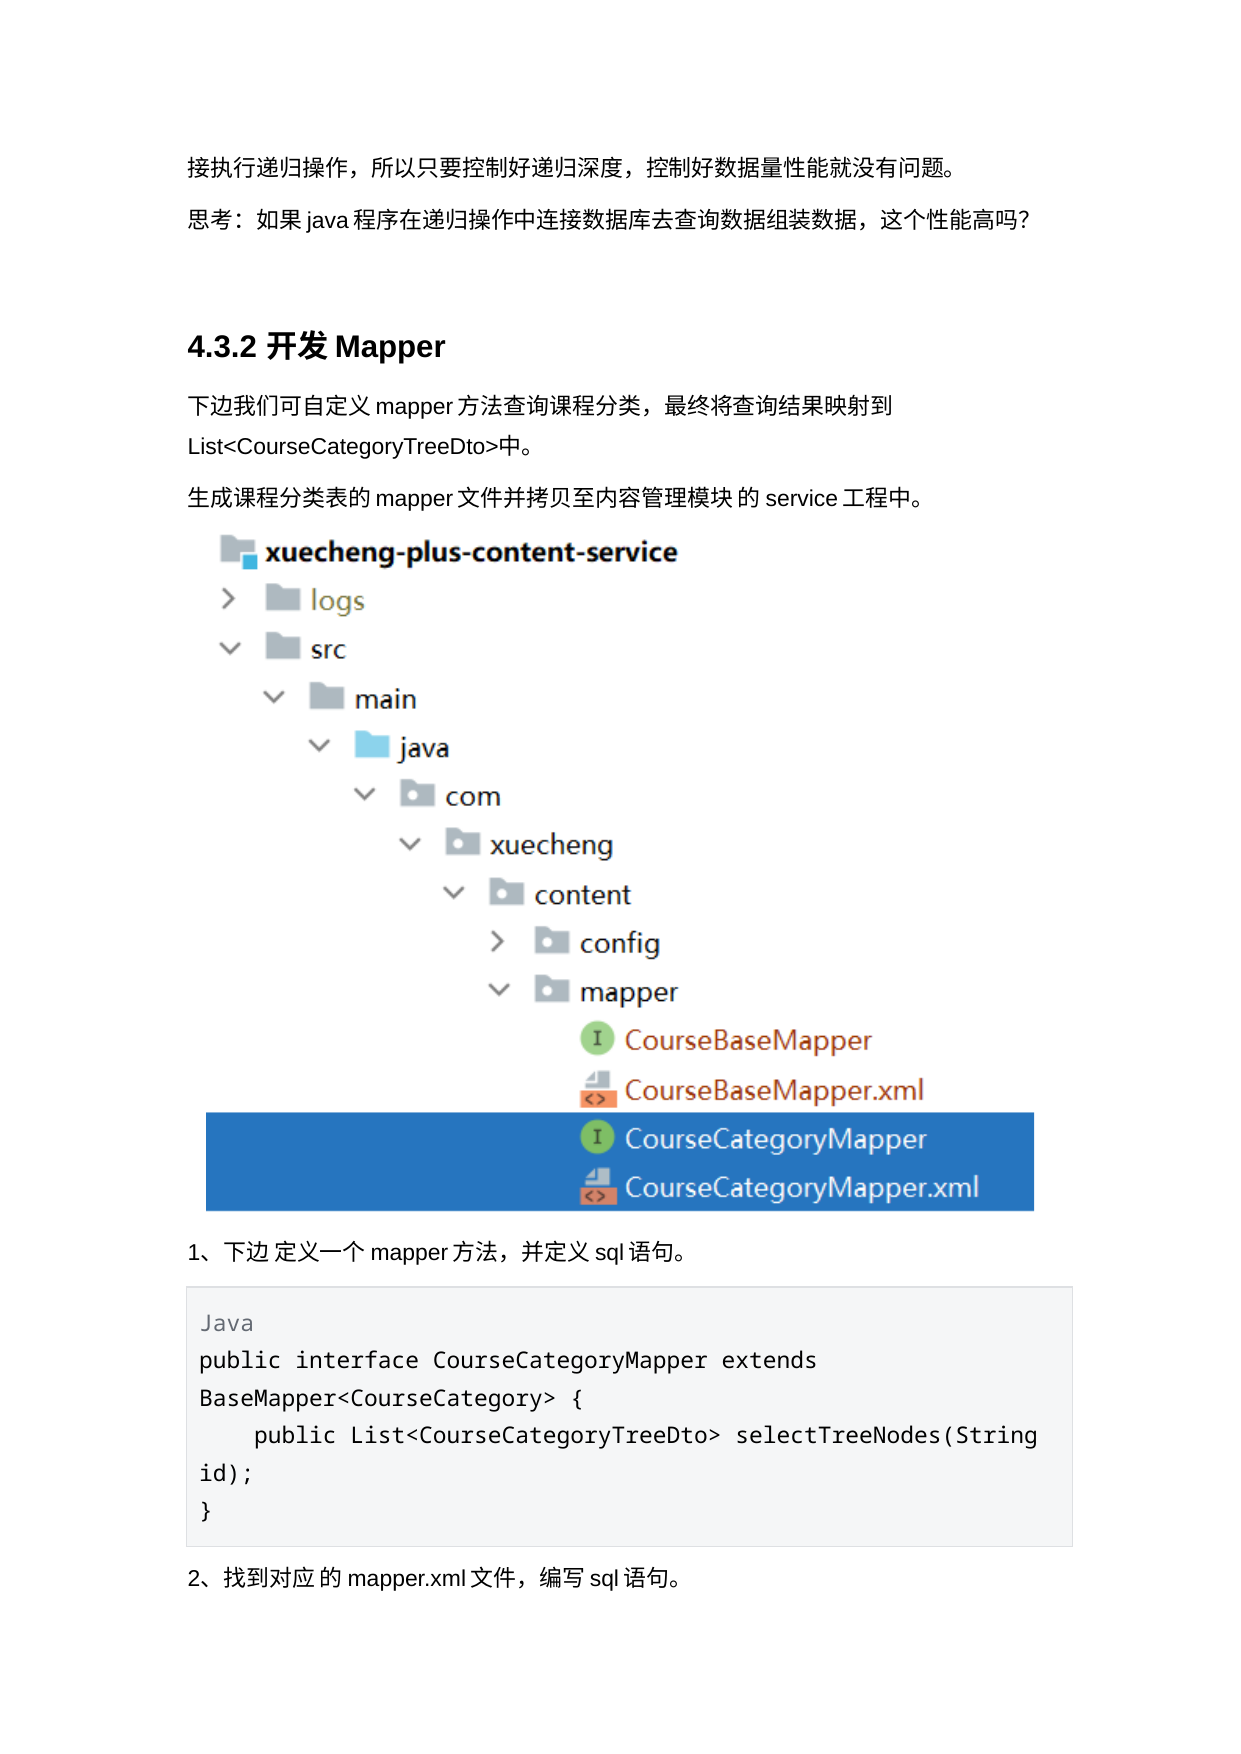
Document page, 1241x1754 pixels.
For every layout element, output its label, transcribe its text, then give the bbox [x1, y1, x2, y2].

text 2、找到对应 的mapper.xml文件，编写sql语句。 [187, 1560, 1053, 1593]
text 4.3.2 开发Mapper [187, 322, 1053, 367]
picture [206, 532, 1035, 1216]
text 生成课程分类表的mapper文件并拷贝至内容管理模块 的service工程中。 [187, 480, 1053, 513]
text 1、下边 定义一个mapper方法，并定义sql语句。 [187, 1234, 1053, 1267]
text 下边我们可自定义mapper方法查询课程分类，最终将查询结果映射到List<CourseCategoryTreeDto>中。 [187, 388, 1053, 461]
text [187, 150, 1053, 183]
table_header Java public interface CourseCategoryMapper extends BaseMapper<CourseCategory> { public List<CourseCategoryTreeDto> selectTreeNodes(String id); } [187, 1288, 1072, 1546]
text 思考：如果java程序在递归操作中连接数据库去查询数据组装数据，这个性能高吗？ [187, 202, 1053, 236]
